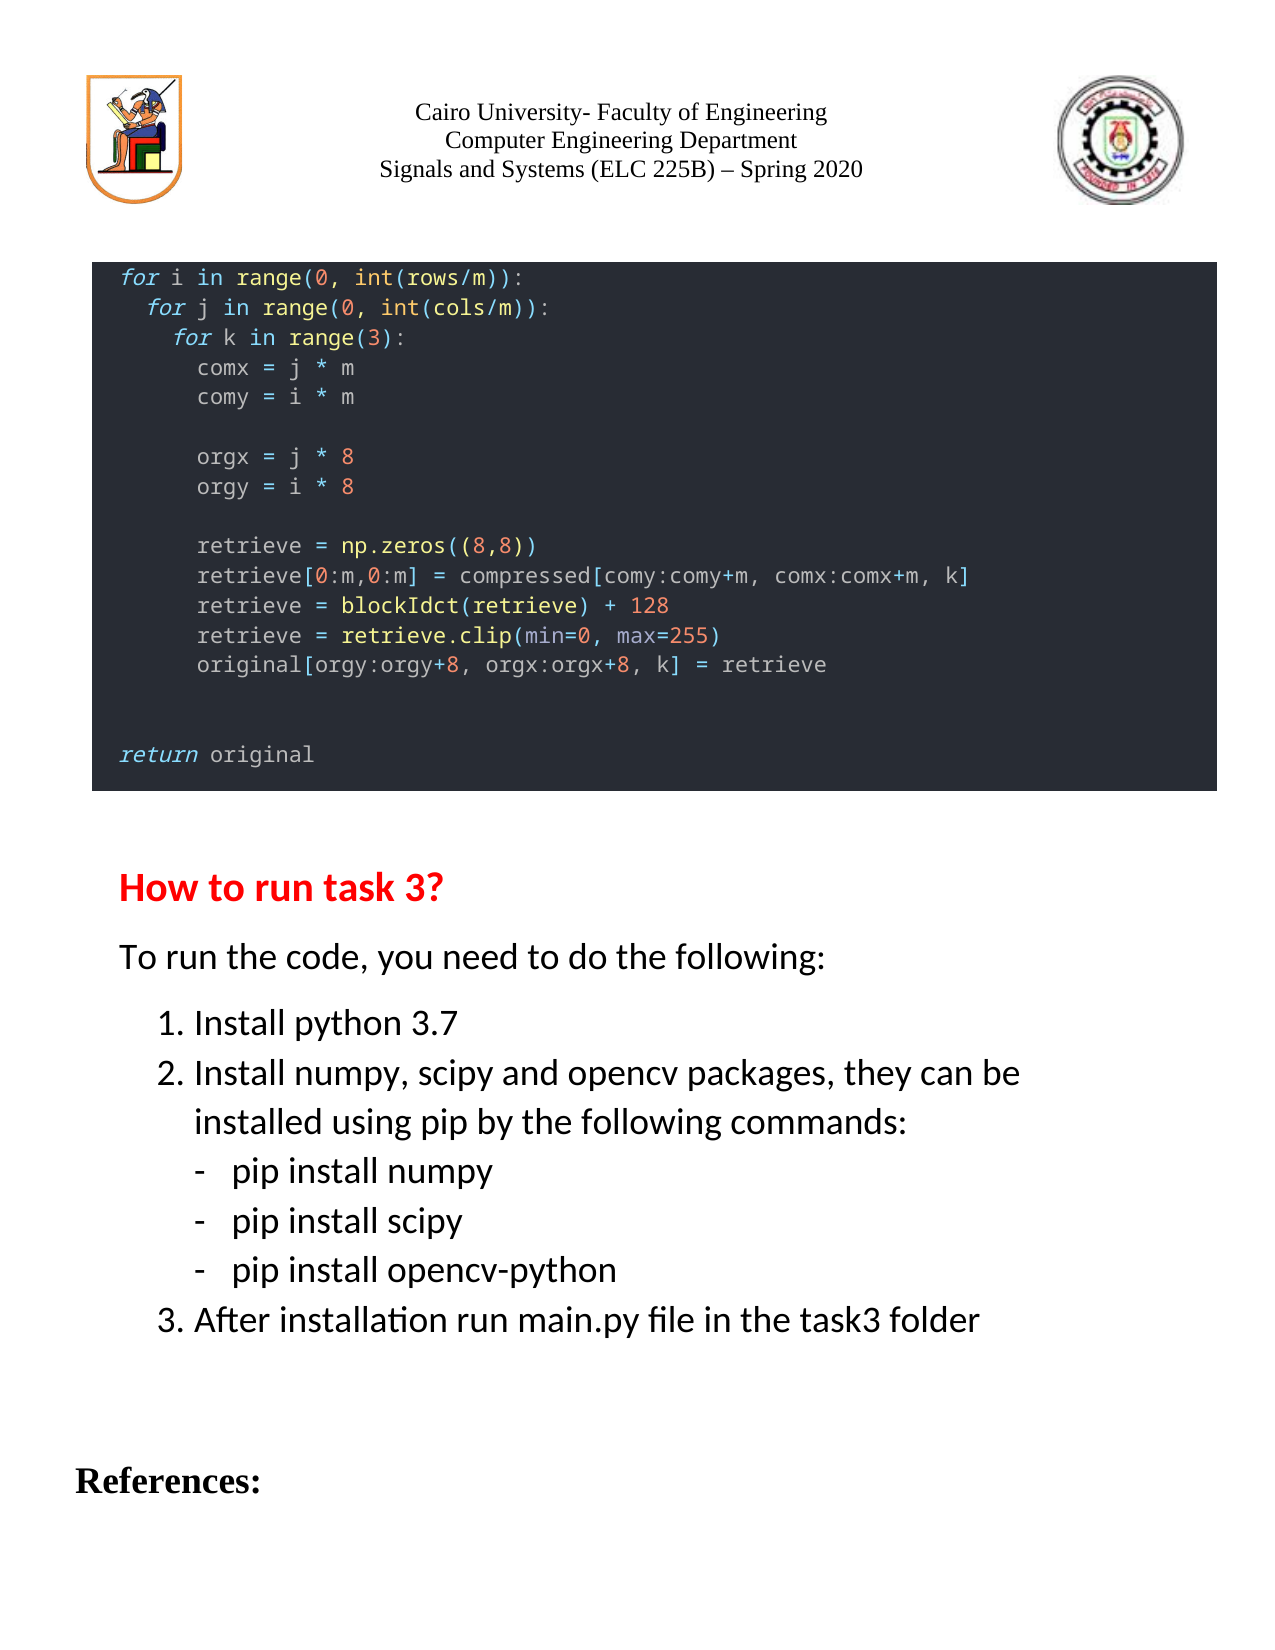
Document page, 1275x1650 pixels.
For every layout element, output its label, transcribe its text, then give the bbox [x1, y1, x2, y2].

picture [86, 75, 183, 205]
picture [1053, 75, 1189, 205]
subtitle References: [75, 984, 1200, 1502]
